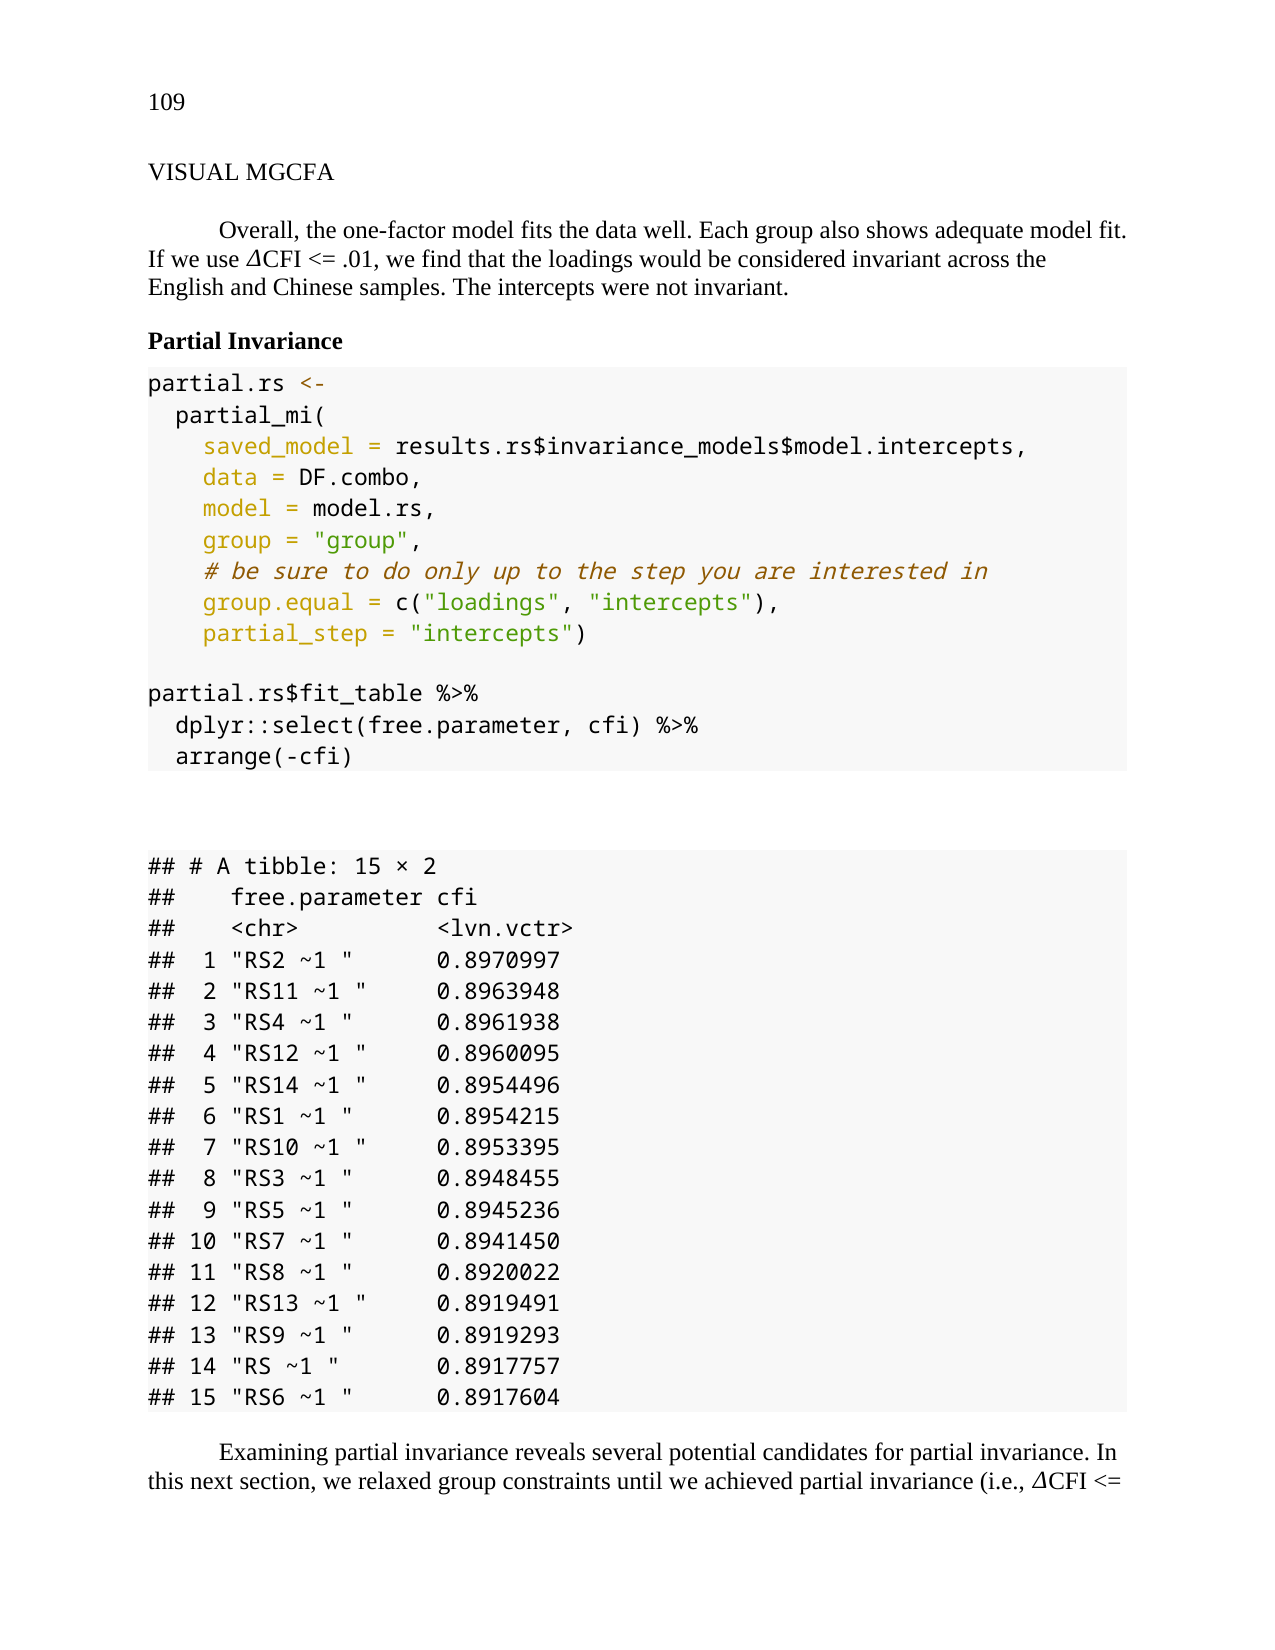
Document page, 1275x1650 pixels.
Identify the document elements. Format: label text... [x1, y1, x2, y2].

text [148, 1437, 1127, 1495]
text Overall, the one-factor model fits the data well. Each group also shows adequate model fit. If we use CFI <= .01, we find that the loadings would be considered invariant across the English and Chinese samples. The intercepts were not invariant. [148, 215, 1127, 301]
text ## # A tibble: 15 × 2 ## free.parameter cfi ## <chr> <lvn.vctr> ## 1 "RS2 ~1 " 0.8970997 ## 2 "RS11 ~1 " 0.8963948 ## 3 "RS4 ~1 " 0.8961938 ## 4 "RS12 ~1 " 0.8960095 ## 5 "RS14 ~1 " 0.8954496 ## 6 "RS1 ~1 " 0.8954215 ## 7 "RS10 ~1 " 0.8953395 ## 8 "RS3 ~1 " 0.8948455 ## 9 "RS5 ~1 " 0.8945236 ## 10 "RS7 ~1 " 0.8941450 ## 11 "RS8 ~1 " 0.8920022 ## 12 "RS13 ~1 " 0.8919491 ## 13 "RS9 ~1 " 0.8919293 ## 14 "RS ~1 " 0.8917757 ## 15 "RS6 ~1 " 0.8917604 [148, 850, 1127, 1412]
subtitle Partial Invariance [148, 326, 1127, 355]
text partial.rs <- partial_mi( saved_model = results.rs$invariance_models$model.intercepts, data = DF.combo, model = model.rs, group = "group", # be sure to do only up to the step you are interested in group.equal = c("loadings", "intercepts"), partial_step = "intercepts") partial.rs$fit_table %>% dplyr::select(free.parameter, cfi) %>% arrange(-cfi) [148, 367, 1127, 771]
